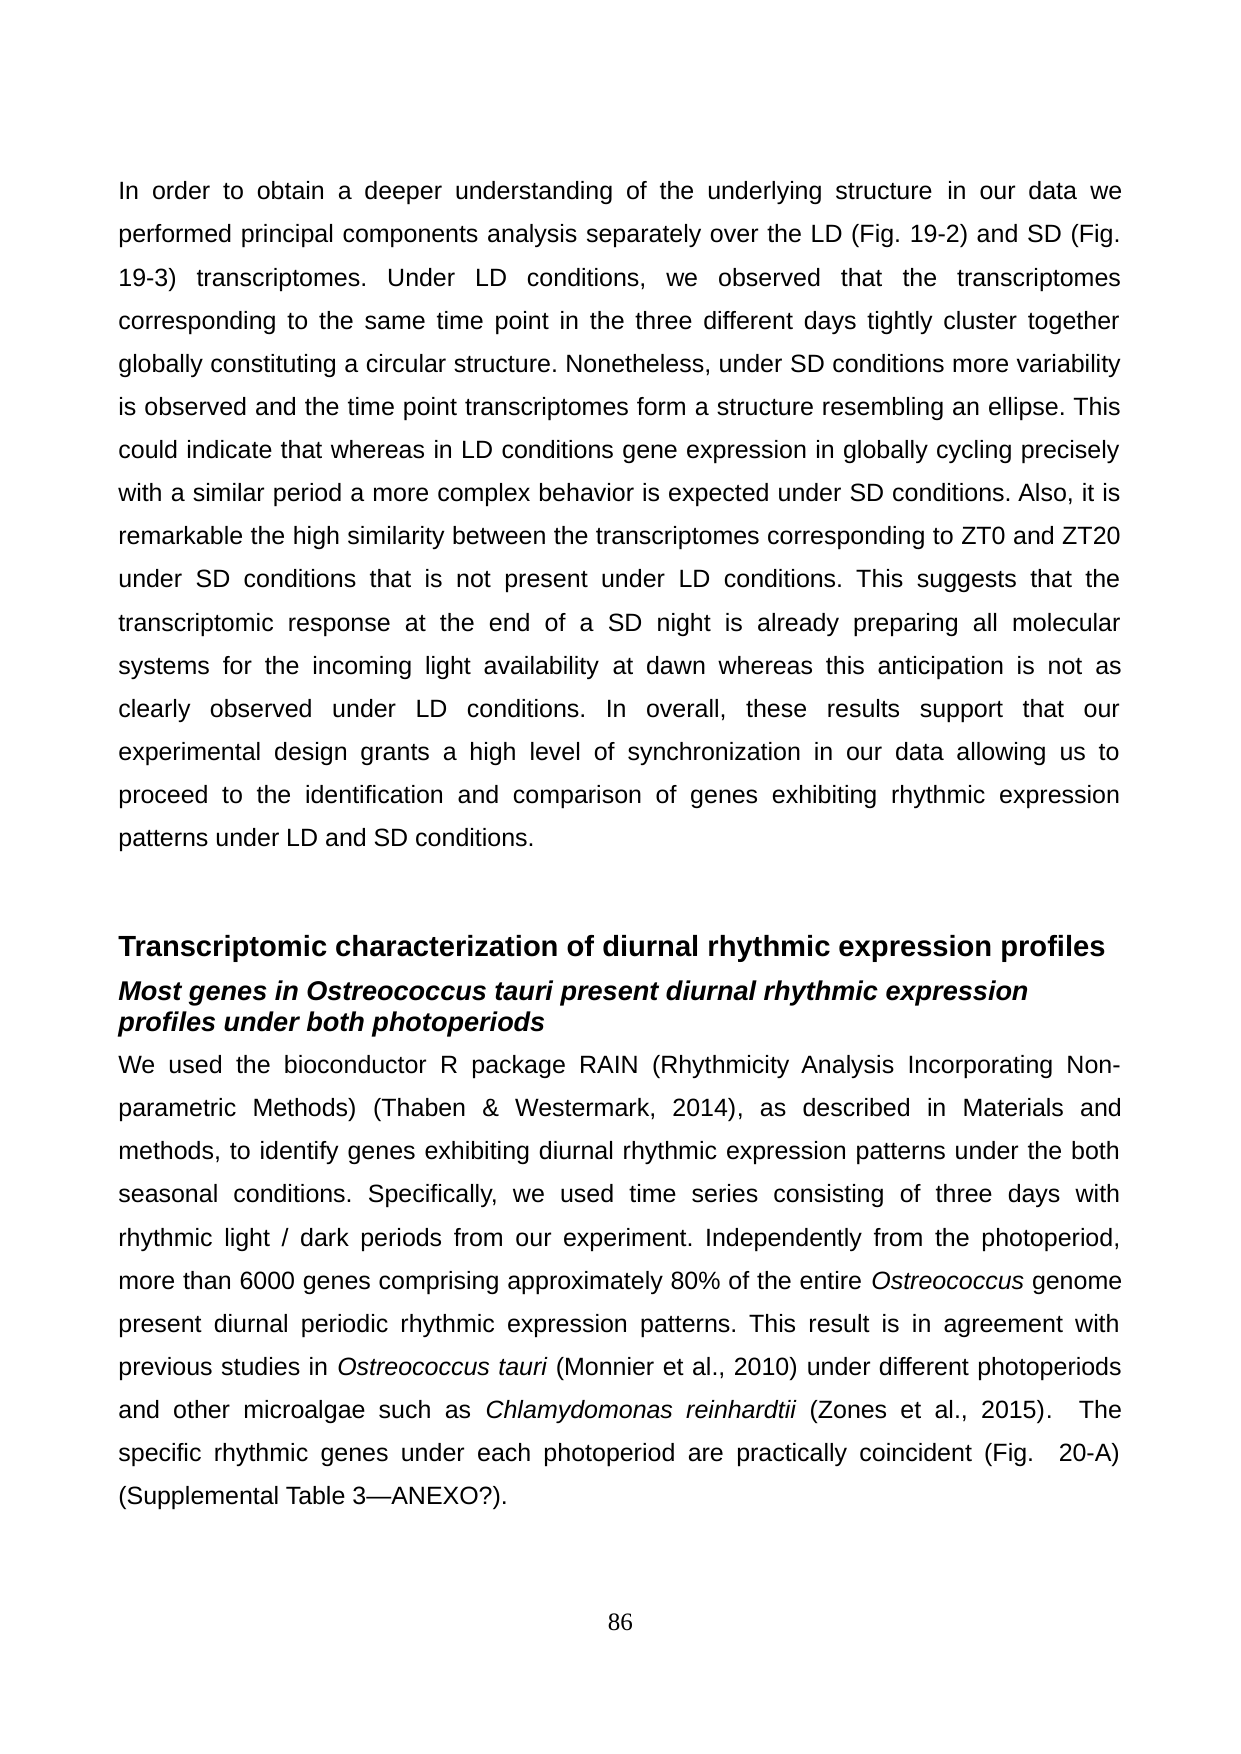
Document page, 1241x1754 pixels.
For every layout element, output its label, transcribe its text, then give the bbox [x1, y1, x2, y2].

subtitle Most genes in Ostreococcus tauri present diurnal rhythmic expression profiles under both photoperiods [118, 975, 1122, 1038]
subtitle Transcriptomic characterization of diurnal rhythmic expression profiles [118, 929, 1122, 963]
text In order to obtain a deeper understanding of the underlying structure in our data we performed principal components analysis separately over the LD (Fig. 19-2) and SD (Fig. 19-3) transcriptomes. Under LD conditions, we observed that the transcriptomes corresponding to the same time point in the three different days tightly cluster together globally constituting a circular structure. Nonetheless, under SD conditions more variability is observed and the time point transcriptomes form a structure resembling an ellipse. This could indicate that whereas in LD conditions gene expression in globally cycling precisely with a similar period a more complex behavior is expected under SD conditions. Also, it is remarkable the high similarity between the transcriptomes corresponding to ZT0 and ZT20 under SD conditions that is not present under LD conditions. This suggests that the transcriptomic response at the end of a SD night is already preparing all molecular systems for the incoming light availability at dawn whereas this anticipation is not as clearly observed under LD conditions. In overall, these results support that our experimental design grants a high level of synchronization in our data allowing us to proceed to the identification and comparison of genes exhibiting rhythmic expression patterns under LD and SD conditions. [118, 176, 1122, 852]
text We used the bioconductor R package RAIN (Rhythmicity Analysis Incorporating Non-parametric Methods) (Thaben & Westermark, 2014)⁠, as described in Materials and methods, to identify genes exhibiting diurnal rhythmic expression patterns under the both seasonal conditions. Specifically, we used time series consisting of three days with rhythmic light / dark periods from our experiment. Independently from the photoperiod, more than 6000 genes comprising approximately 80% of the entire Ostreococcus genome present diurnal periodic rhythmic expression patterns. This result is in agreement with previous studies in Ostreococcus tauri (Monnier et al., 2010)⁠ under different photoperiods and other microalgae such as Chlamydomonas reinhardtii (Zones et al., 2015)⁠. The specific rhythmic genes under each photoperiod are practically coincident (Fig. 20-A) (Supplemental Table 3—ANEXO?). [118, 1050, 1122, 1510]
